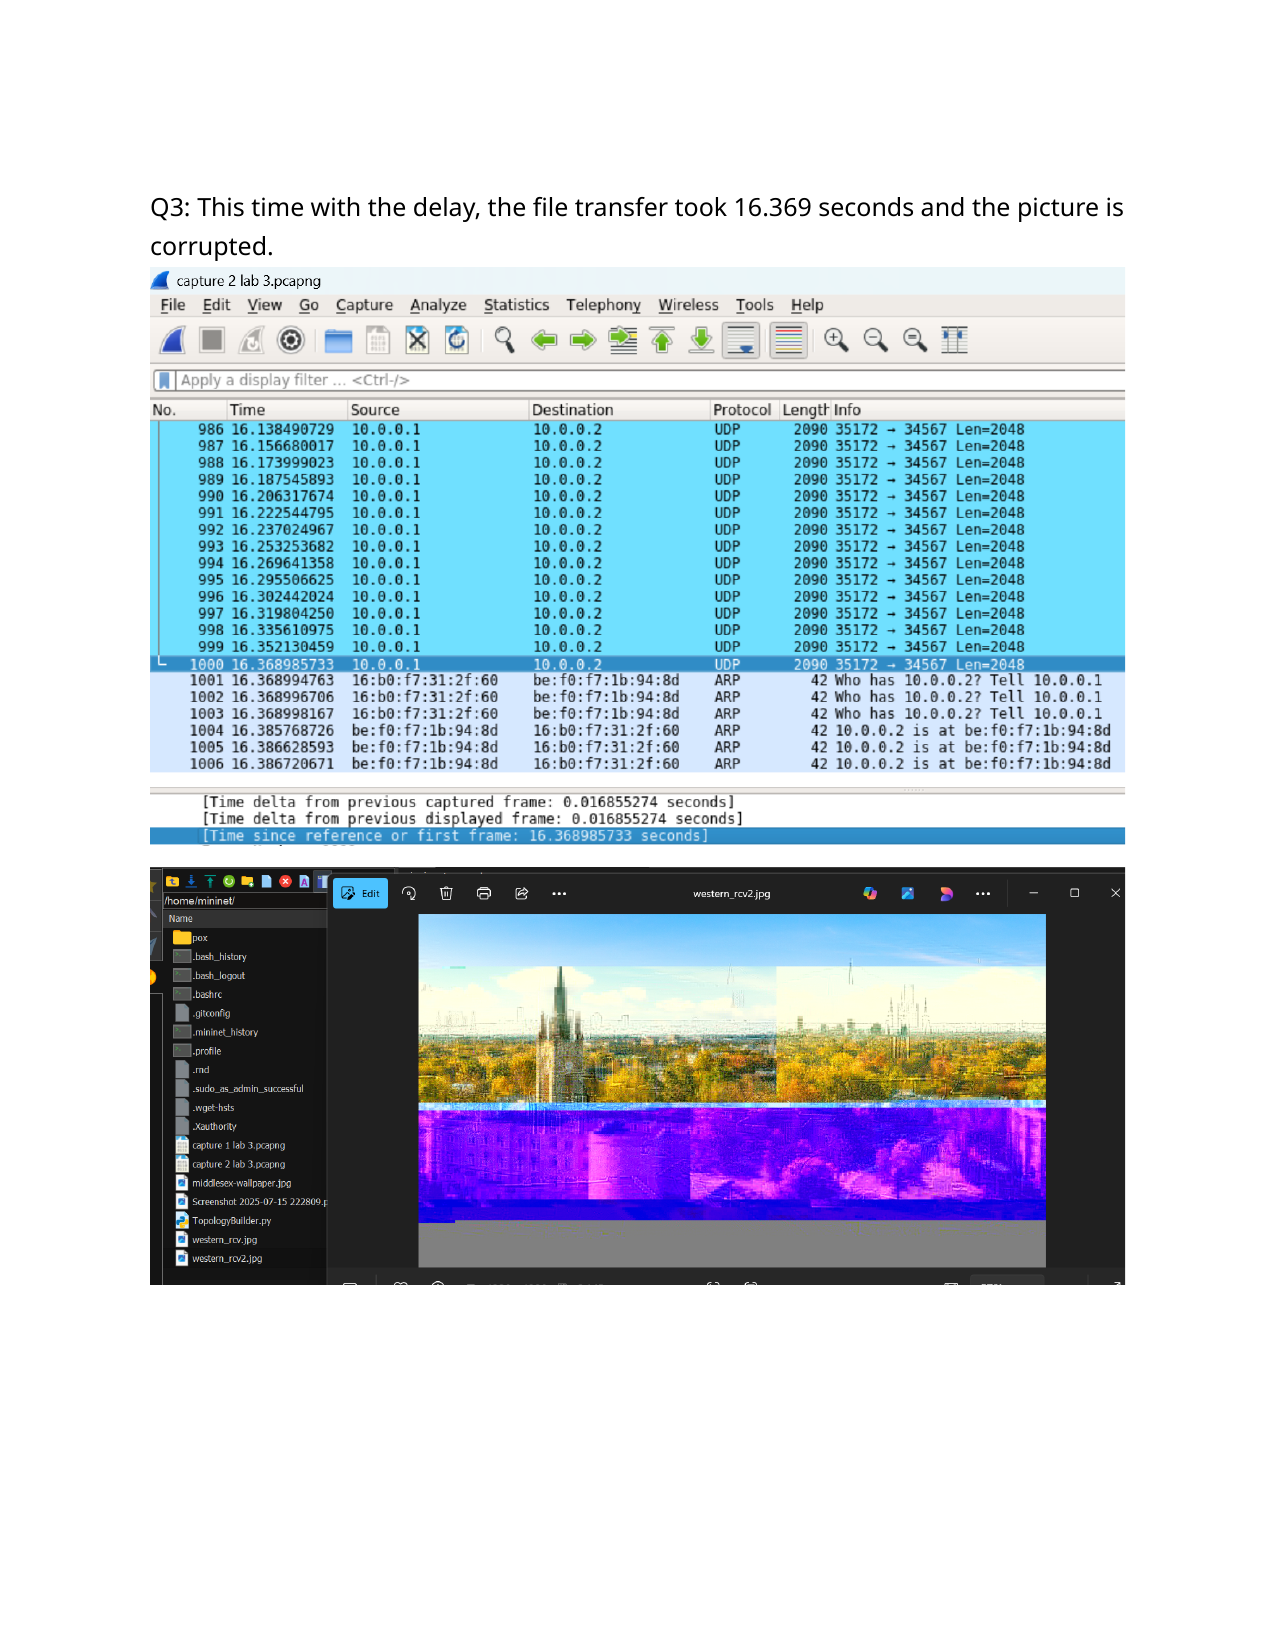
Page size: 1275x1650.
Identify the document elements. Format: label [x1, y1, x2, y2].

text [150, 150, 1125, 267]
picture [150, 267, 1125, 846]
picture [150, 867, 1125, 1285]
